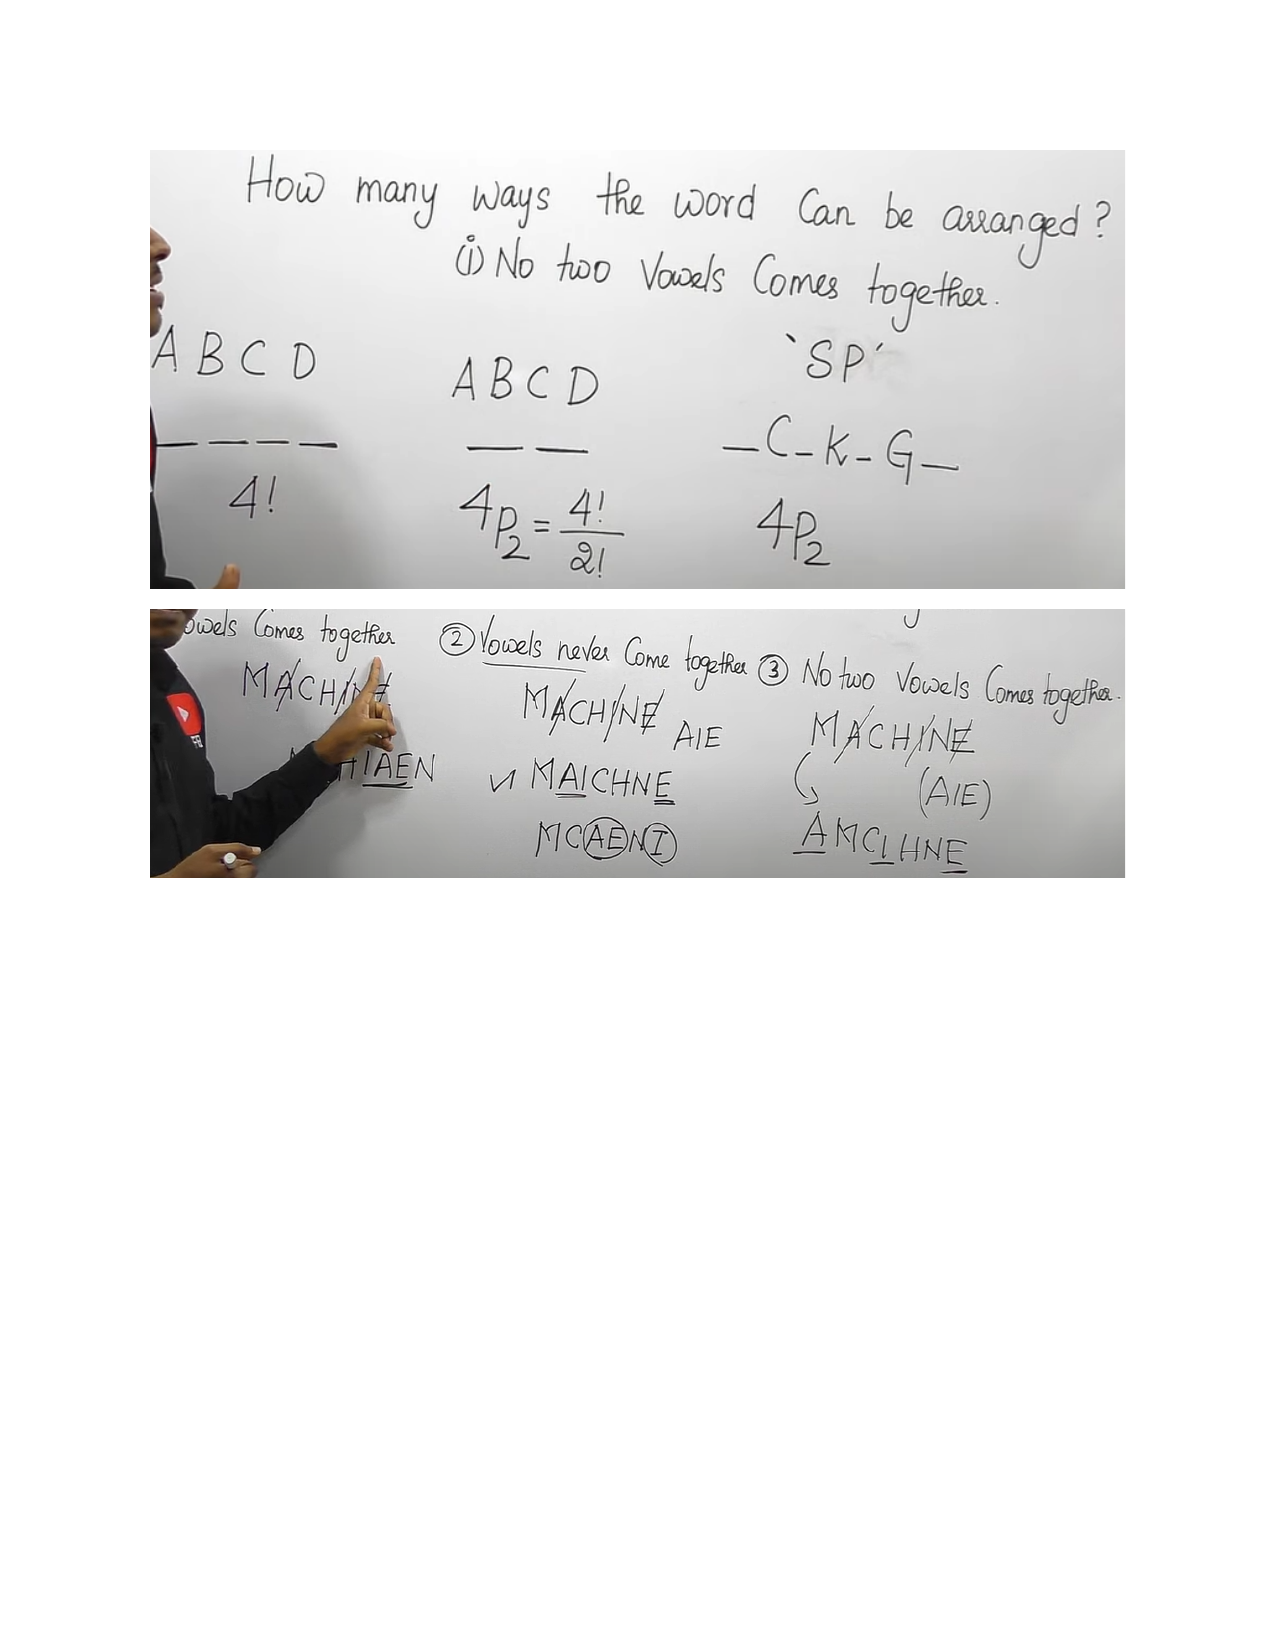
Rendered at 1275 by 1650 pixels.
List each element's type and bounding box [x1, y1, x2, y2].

picture [150, 150, 1125, 589]
picture [150, 609, 1125, 878]
